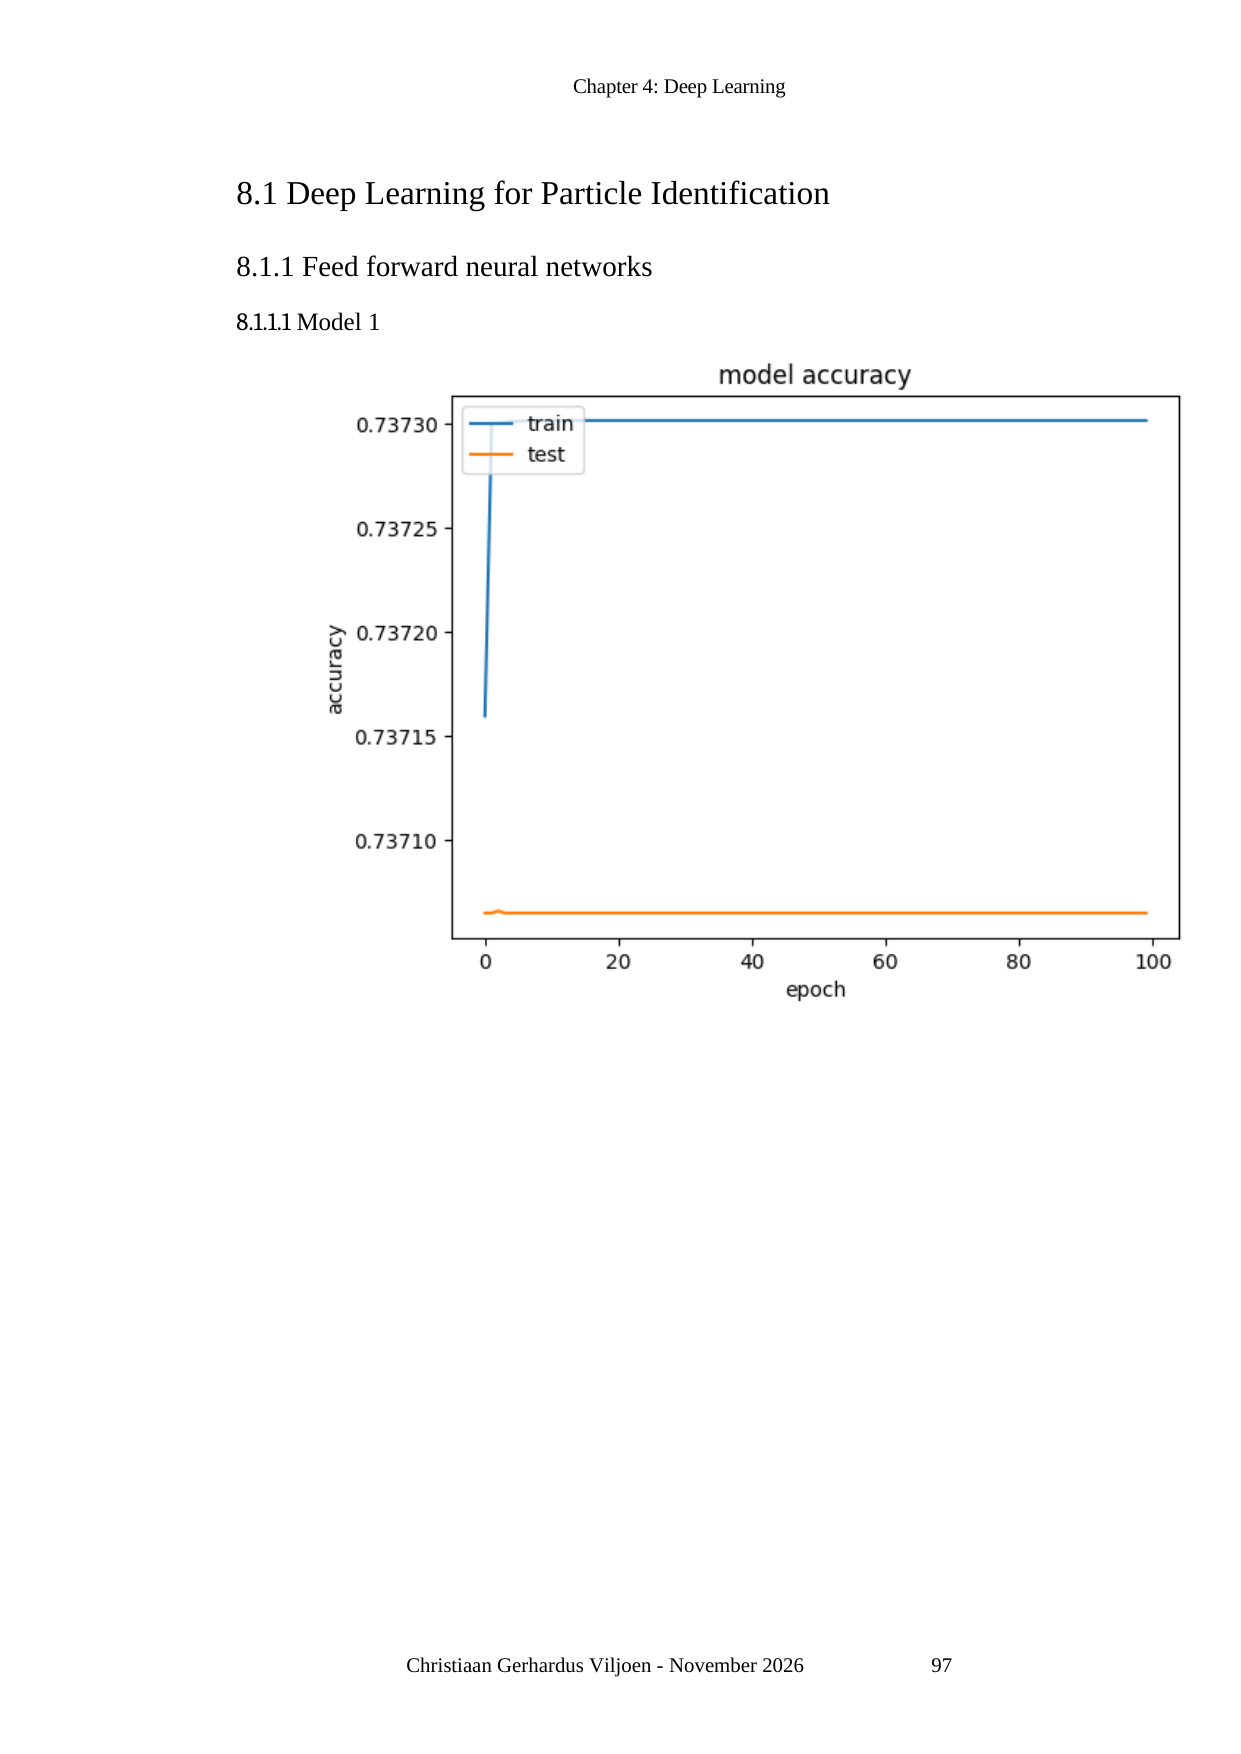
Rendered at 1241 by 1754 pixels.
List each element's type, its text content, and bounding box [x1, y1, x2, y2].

subtitle Feed forward neural networks [236, 249, 1122, 282]
subtitle Deep Learning for Particle Identification [236, 173, 1122, 211]
picture [311, 349, 1198, 1016]
subtitle Model 1 [236, 307, 1122, 337]
